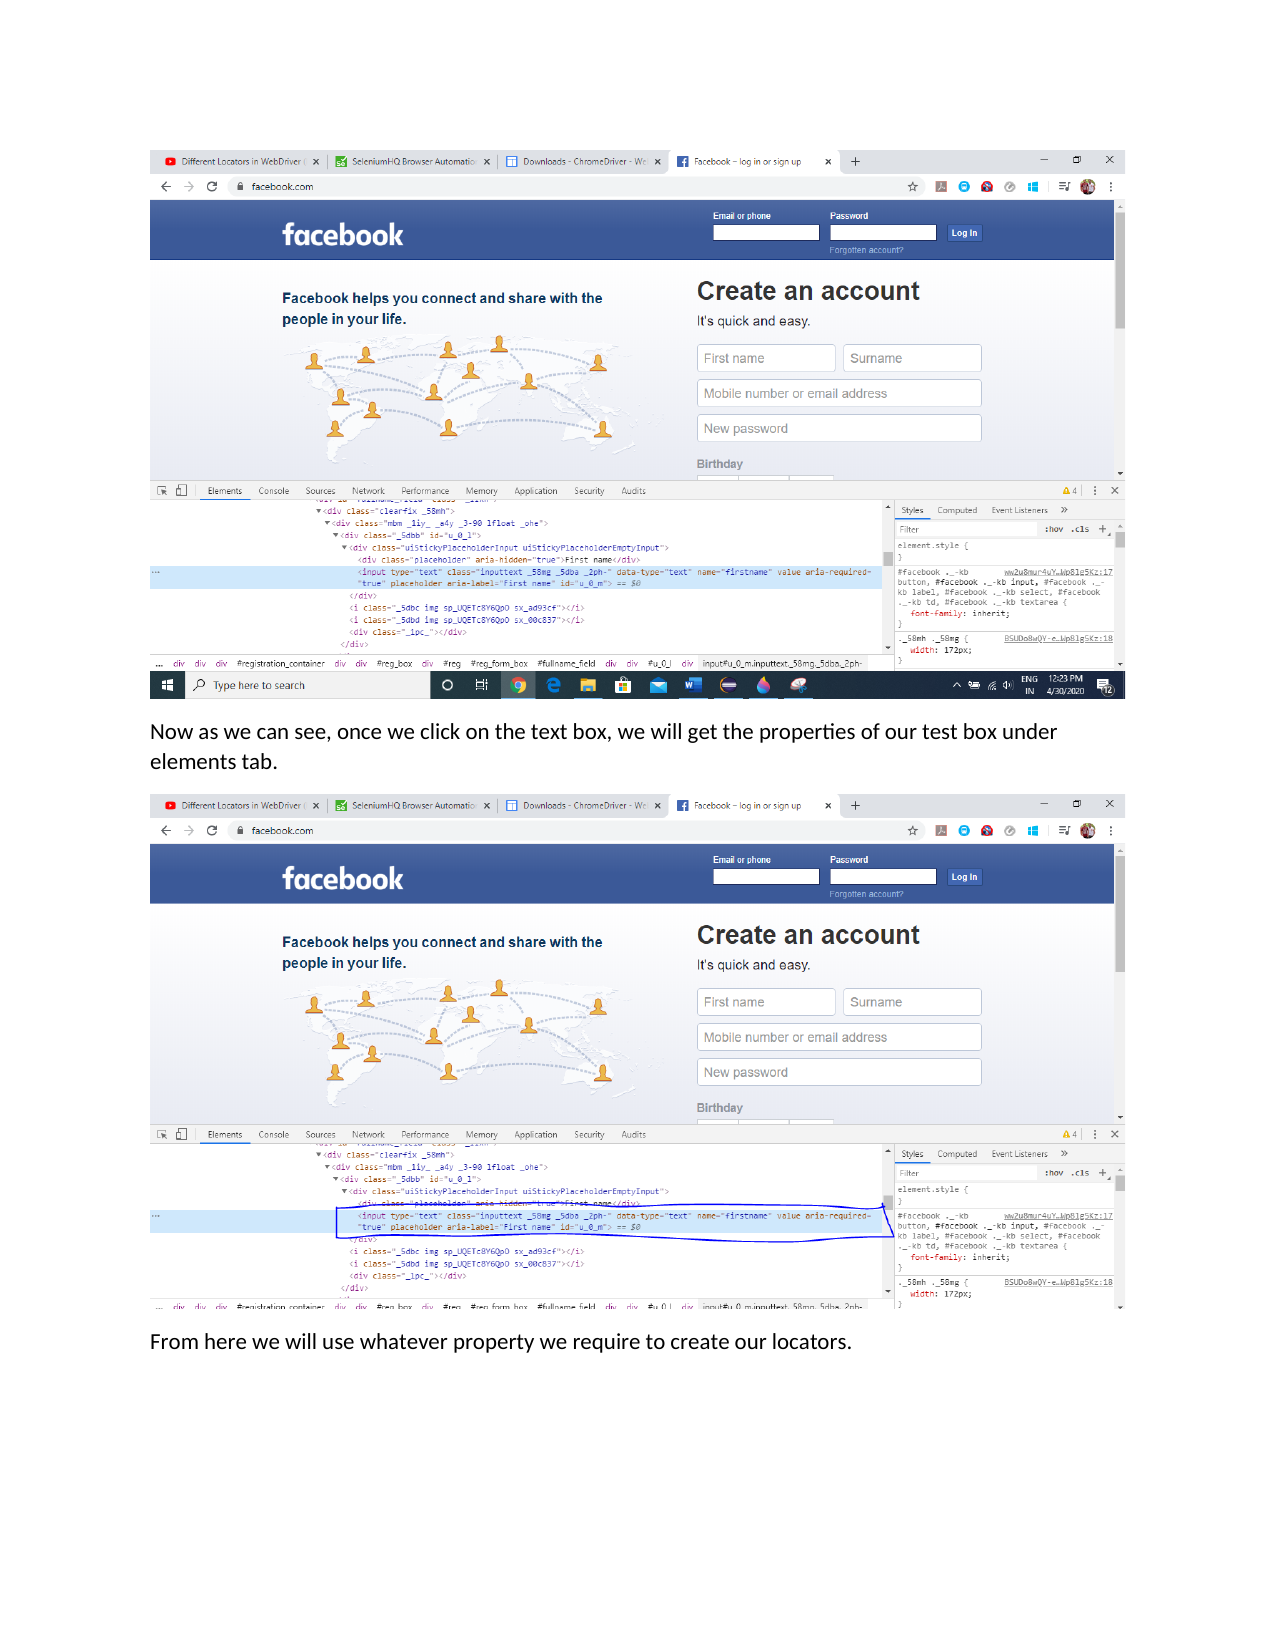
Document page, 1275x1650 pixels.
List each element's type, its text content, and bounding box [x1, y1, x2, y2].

picture [150, 794, 1125, 1309]
picture [150, 150, 1125, 699]
text From here we will use whatever property we require to create our locators. [150, 1327, 1125, 1356]
text Now as we can see, once we click on the text box, we will get the properties of our test box under elements tab. [150, 717, 1125, 775]
